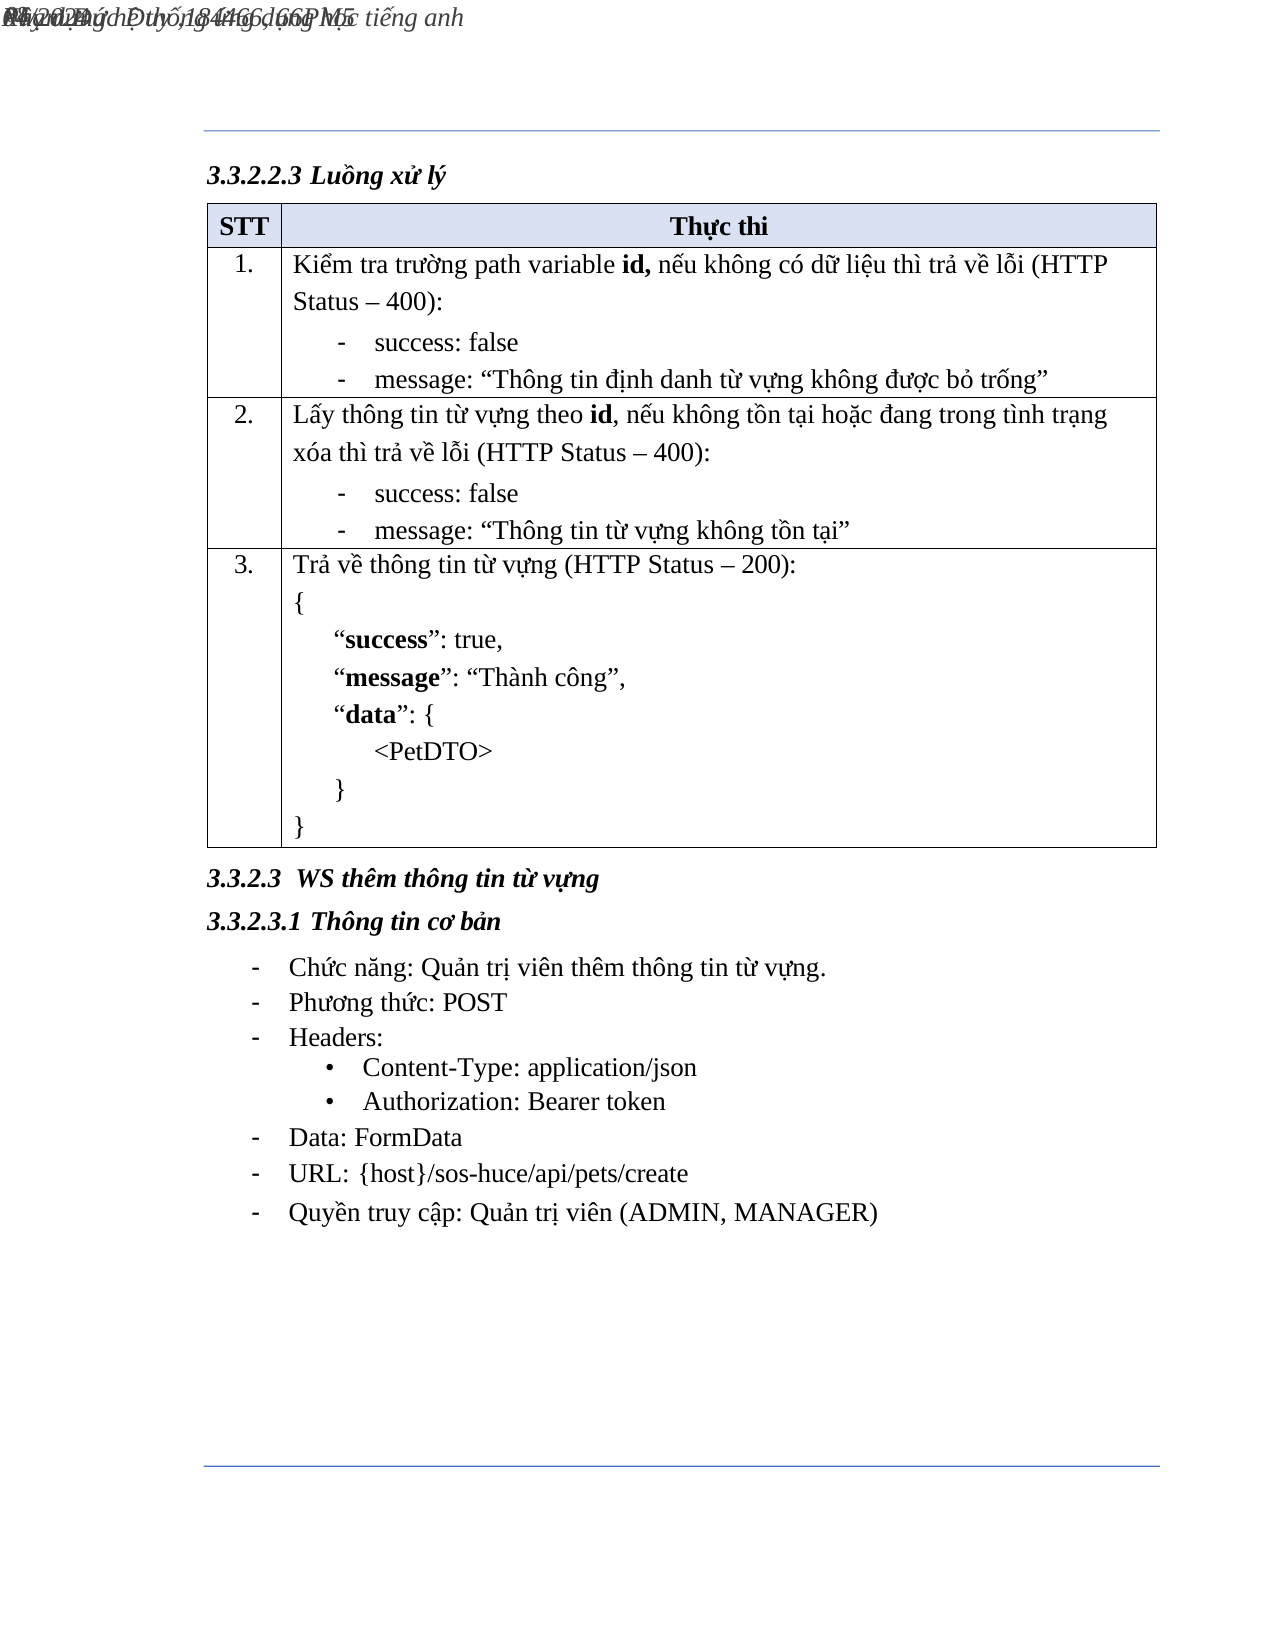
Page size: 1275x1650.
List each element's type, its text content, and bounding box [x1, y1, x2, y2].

list Headers: [251, 1018, 1189, 1053]
list Luồng xử lý [207, 159, 1189, 191]
list Data: FormData [251, 1116, 1189, 1154]
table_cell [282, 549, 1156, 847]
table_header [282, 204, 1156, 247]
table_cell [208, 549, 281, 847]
list URL: {host}/sos-huce/api/pets/create [251, 1154, 1189, 1190]
list Chức năng: Quản trị viên thêm thông tin từ vựng. [251, 947, 1189, 984]
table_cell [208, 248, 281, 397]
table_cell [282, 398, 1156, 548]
list WS thêm thông tin từ vựng [207, 862, 1189, 893]
list Quyền truy cập: Quản trị viên (ADMIN, MANAGER) [251, 1190, 1189, 1229]
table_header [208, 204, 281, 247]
list Phương thức: POST [251, 984, 1189, 1018]
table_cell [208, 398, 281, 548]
list Thông tin cơ bản [207, 905, 1189, 936]
list Content-Type: application/json [325, 1053, 1189, 1082]
list Authorization: Bearer token [325, 1085, 1189, 1116]
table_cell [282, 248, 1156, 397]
